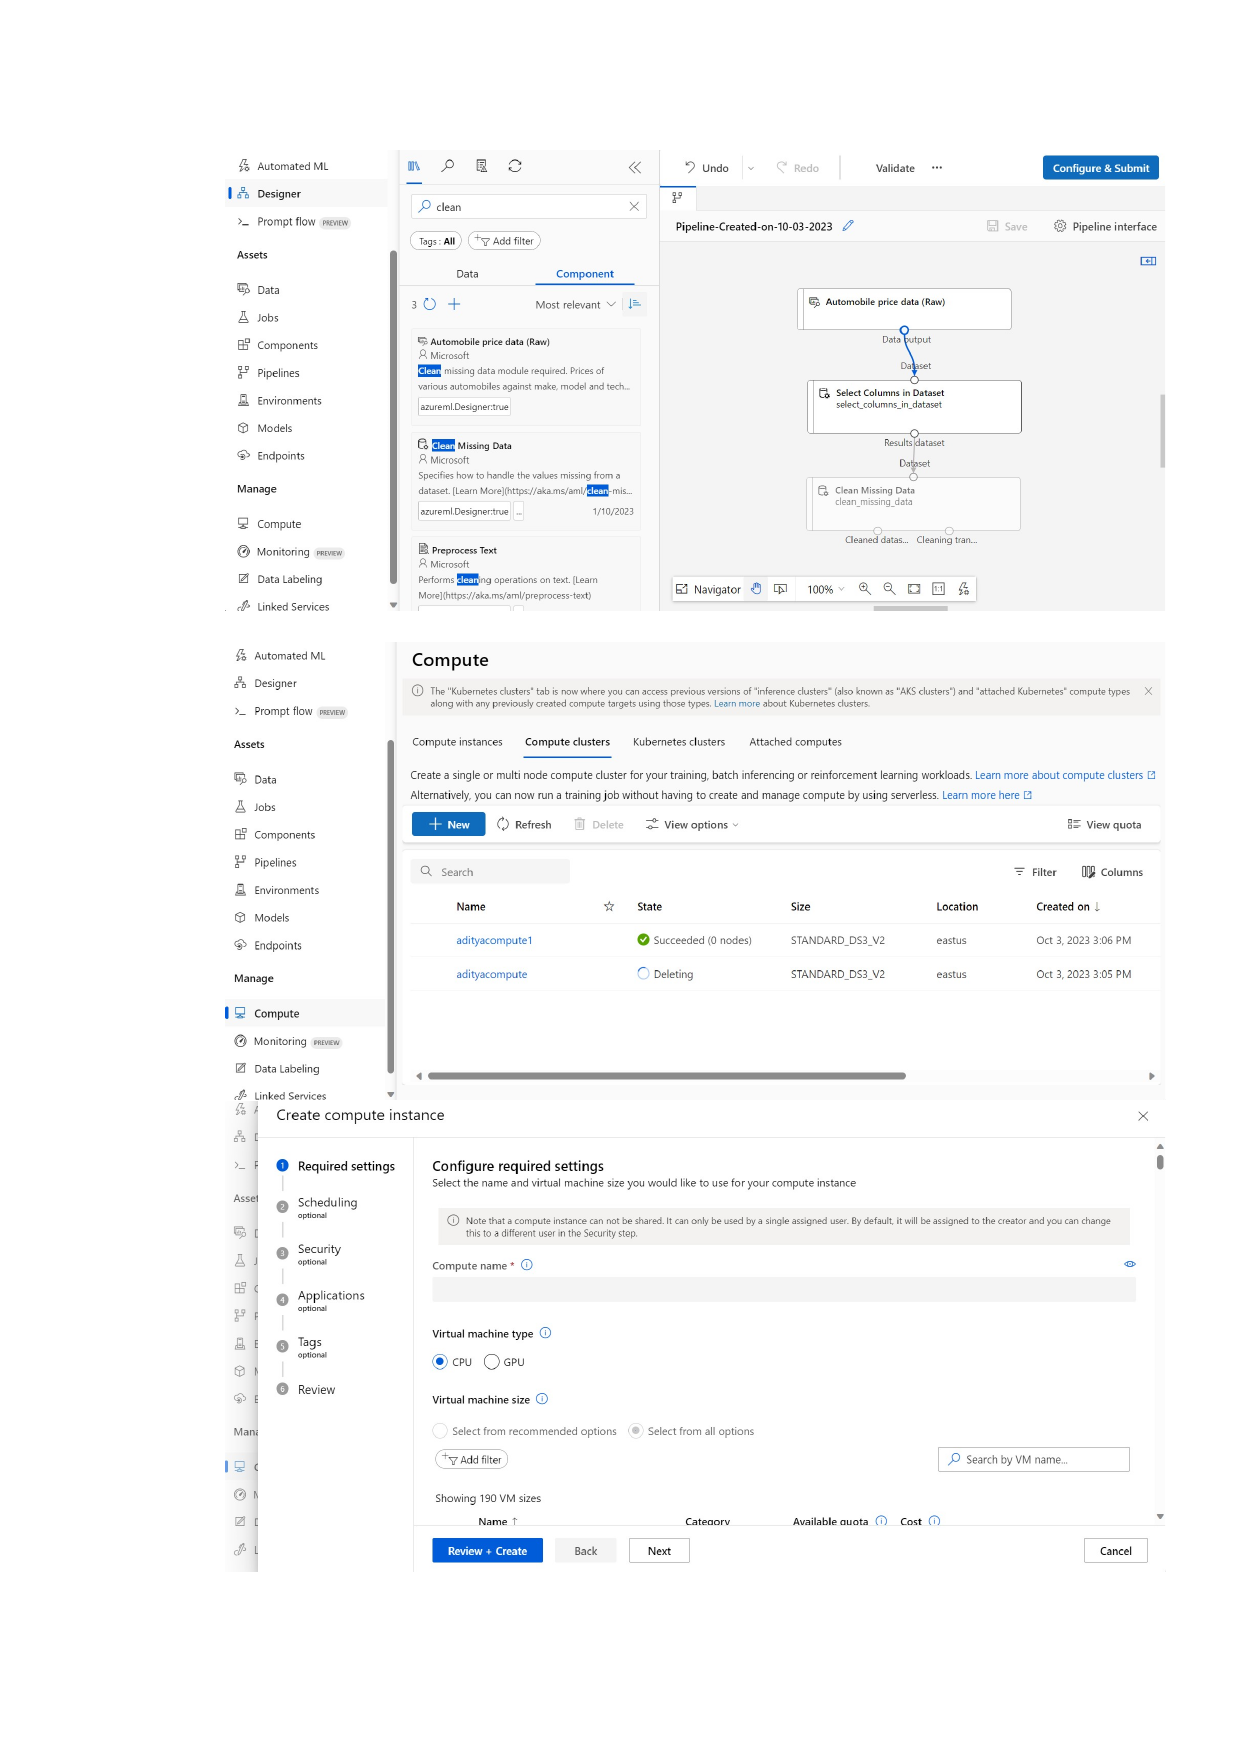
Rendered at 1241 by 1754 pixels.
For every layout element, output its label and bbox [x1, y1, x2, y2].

picture [225, 1101, 1166, 1572]
picture [225, 150, 1166, 611]
picture [225, 642, 1166, 1100]
